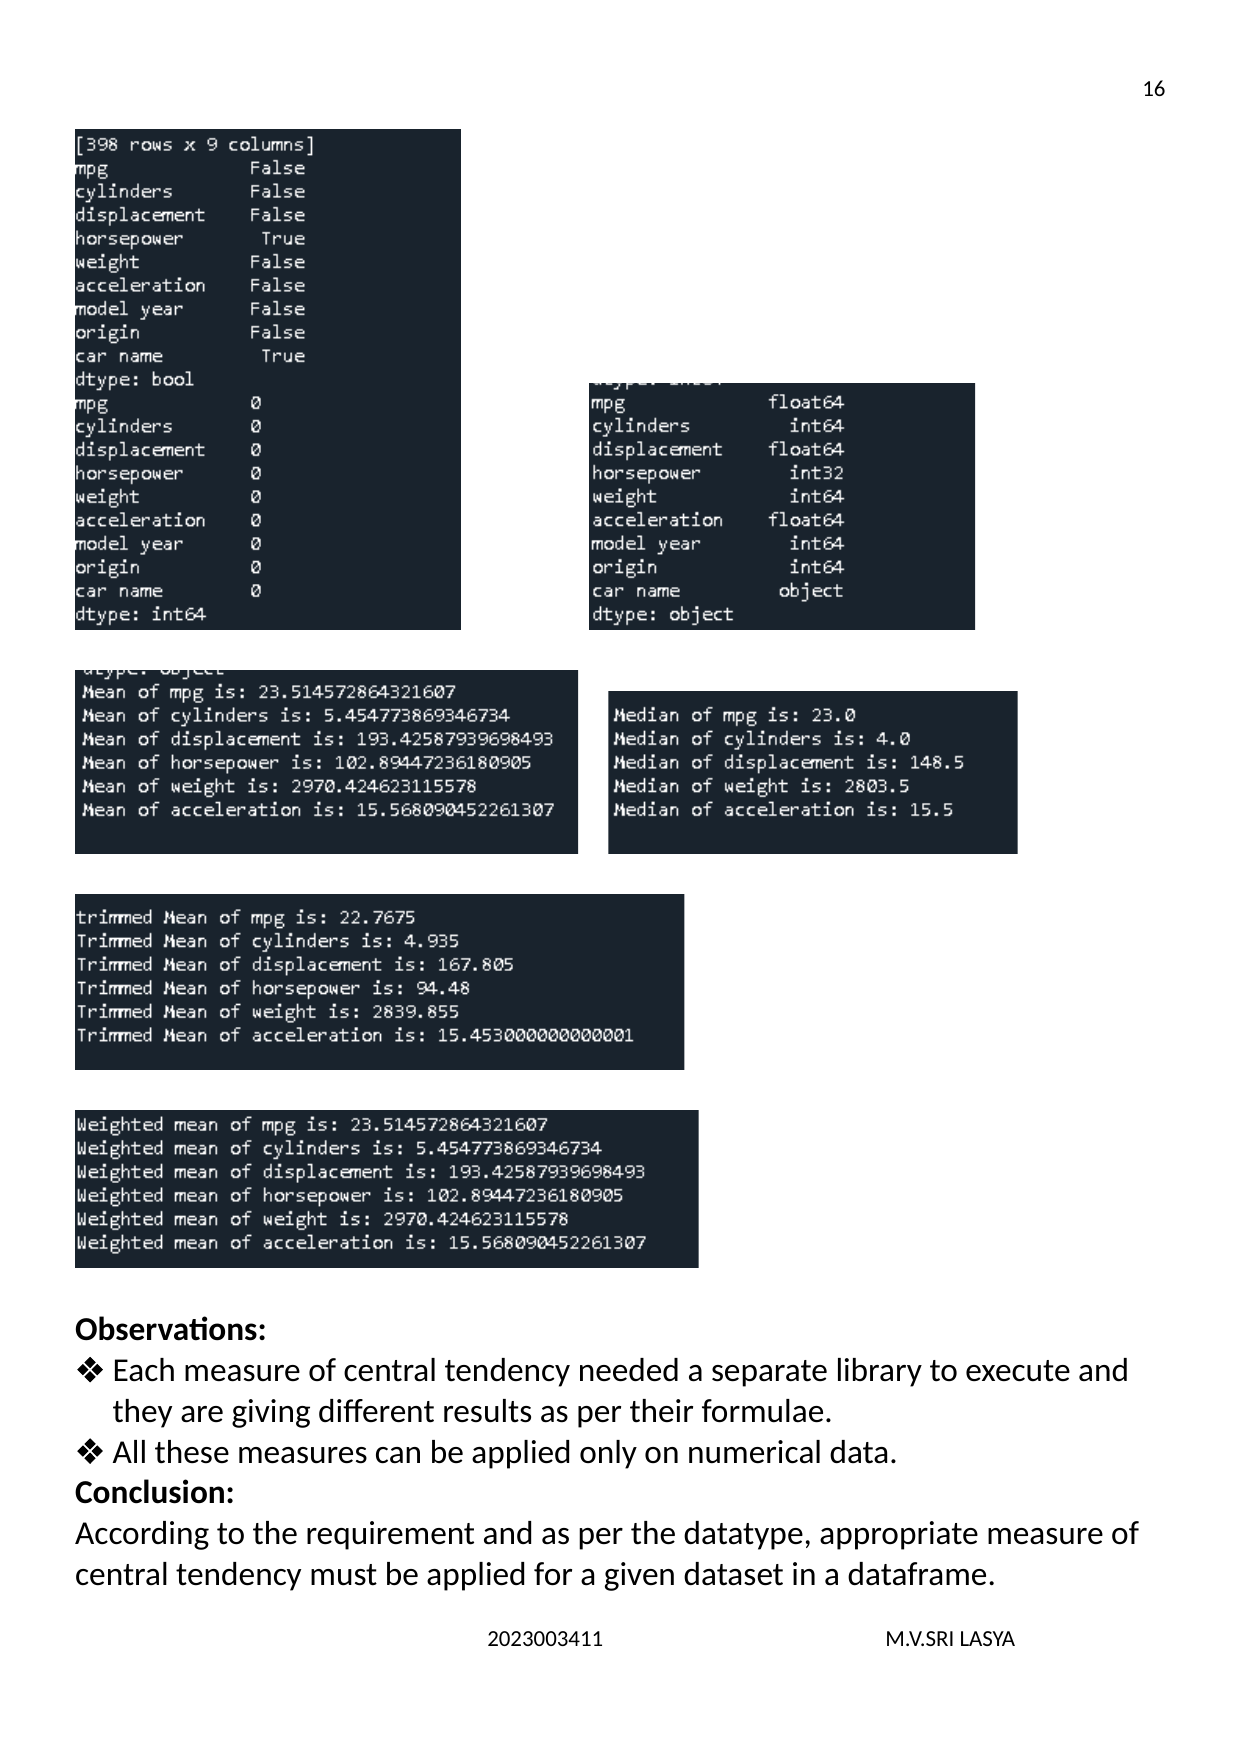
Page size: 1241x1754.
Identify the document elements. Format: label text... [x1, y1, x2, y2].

list Each measure of central tendency needed a separate library to execute and they are giving different results as per their formulae. [75, 1349, 1165, 1431]
list All these measures can be applied only on numerical data. [75, 1431, 1165, 1471]
picture [75, 1110, 699, 1268]
text According to the requirement and as per the datatype, appropriate measure of central tendency must be applied for a given dataset in a dataframe. [75, 1512, 1165, 1593]
picture [75, 670, 579, 854]
picture [608, 691, 1018, 854]
text Conclusion: [75, 1471, 1165, 1512]
picture [589, 383, 976, 630]
picture [75, 129, 461, 630]
text Observations: [75, 1308, 1165, 1349]
picture [75, 894, 685, 1070]
